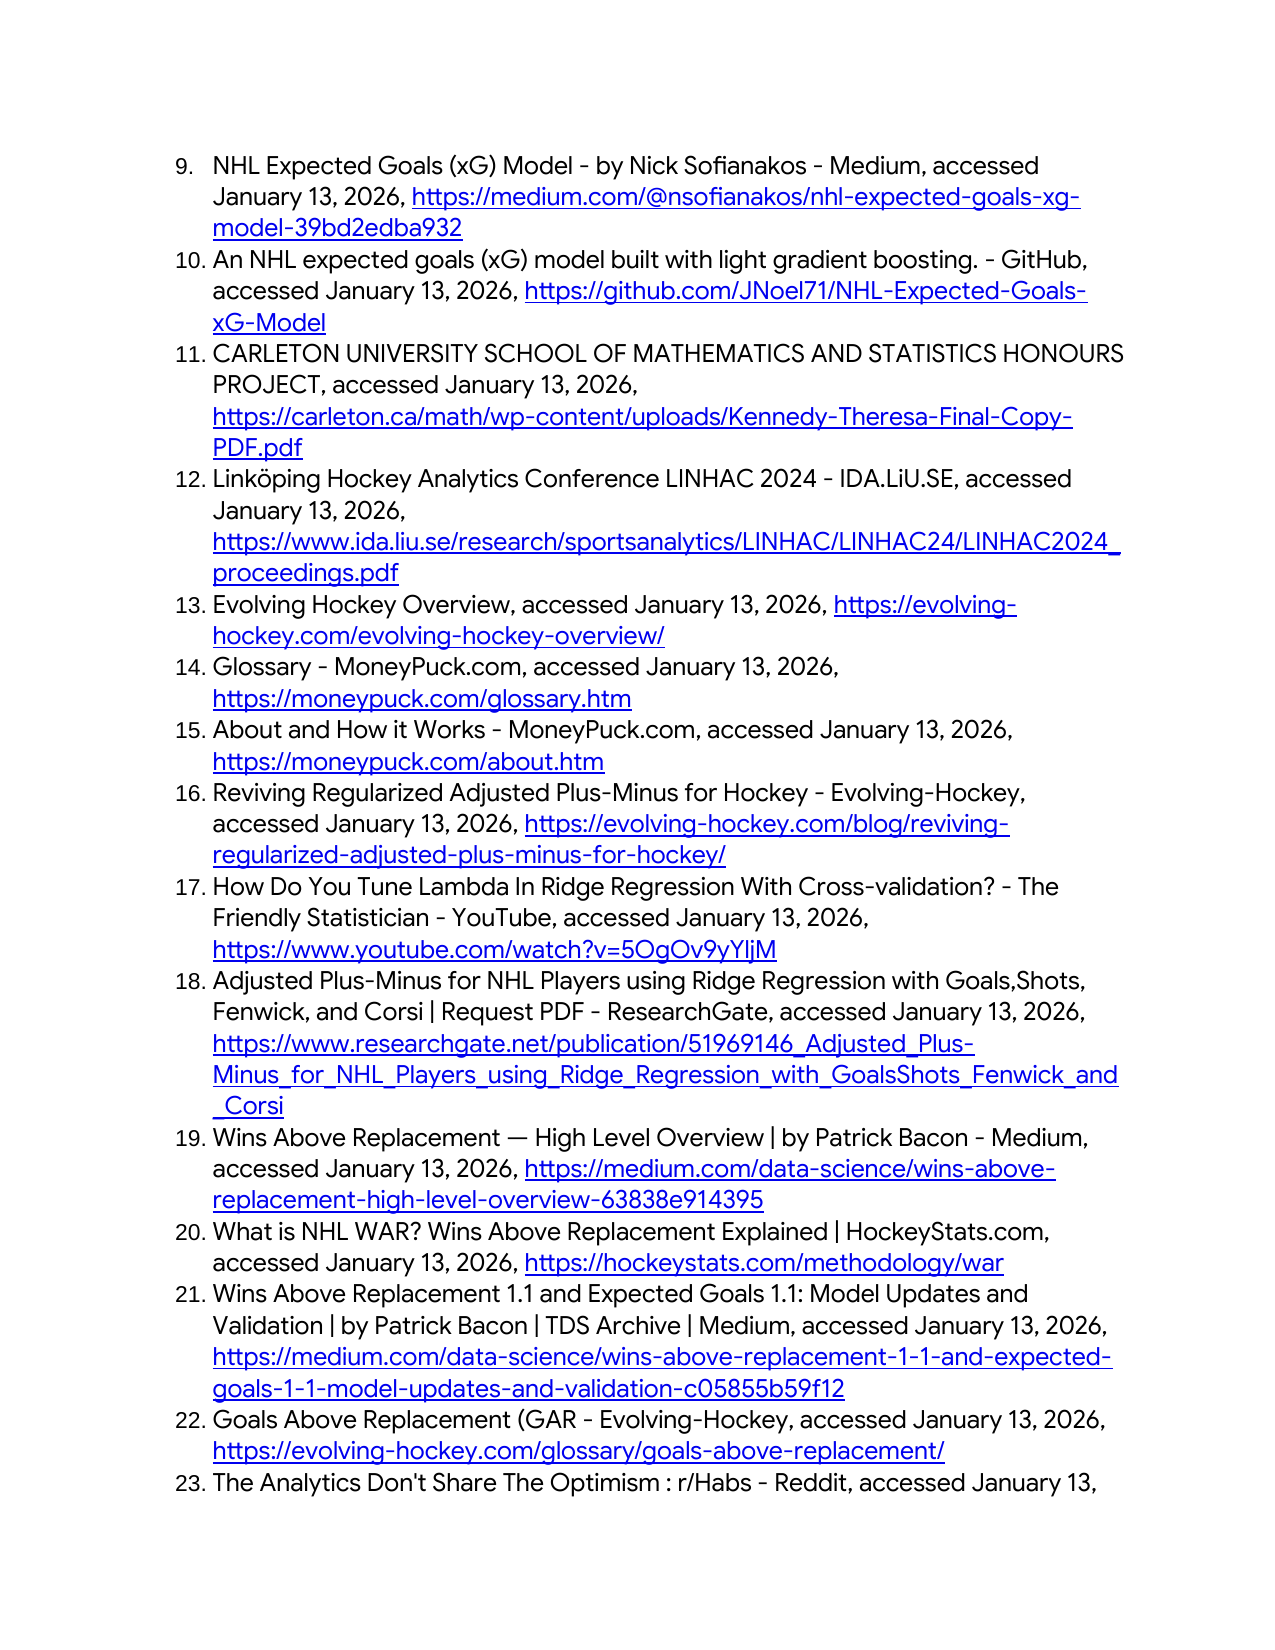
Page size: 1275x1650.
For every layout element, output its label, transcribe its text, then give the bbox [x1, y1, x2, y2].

list Evolving Hockey Overview, accessed January 13, 2026, https://evolving-hockey.com/evolving-hockey-overview/ [175, 589, 1125, 652]
list What is NHL WAR? Wins Above Replacement Explained | HockeyStats.com, accessed January 13, 2026, https://hockeystats.com/methodology/war [175, 1216, 1125, 1279]
list Adjusted Plus-Minus for NHL Players using Ridge Regression with Goals,Shots, Fenwick, and Corsi | Request PDF - ResearchGate, accessed January 13, 2026, https://www.researchgate.net/publication/51969146_Adjusted_Plus-Minus_for_NHL_Players_using_Ridge_Regression_with_GoalsShots_Fenwick_and_Corsi [175, 965, 1125, 1122]
list Wins Above Replacement 1.1 and Expected Goals 1.1: Model Updates and Validation | by Patrick Bacon | TDS Archive | Medium, accessed January 13, 2026, https://medium.com/data-science/wins-above-replacement-1-1-and-expected-goals-1-1-model-updates-and-validation-c05855b59f12 [175, 1279, 1125, 1404]
list CARLETON UNIVERSITY SCHOOL OF MATHEMATICS AND STATISTICS HONOURS PROJECT, accessed January 13, 2026, https://carleton.ca/math/wp-content/uploads/Kennedy-Theresa-Final-Copy-PDF.pdf [175, 338, 1125, 463]
list How Do You Tune Lambda In Ridge Regression With Cross-validation? - The Friendly Statistician - YouTube, accessed January 13, 2026, https://www.youtube.com/watch?v=5OgOv9yYljM [175, 871, 1125, 965]
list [175, 1467, 1125, 1498]
list About and How it Works - MoneyPuck.com, accessed January 13, 2026, https://moneypuck.com/about.htm [175, 714, 1125, 777]
list Wins Above Replacement — High Level Overview | by Patrick Bacon - Medium, accessed January 13, 2026, https://medium.com/data-science/wins-above-replacement-high-level-overview-63838e914395 [175, 1122, 1125, 1216]
list An NHL expected goals (xG) model built with light gradient boosting. - GitHub, accessed January 13, 2026, https://github.com/JNoel71/NHL-Expected-Goals-xG-Model [175, 244, 1125, 338]
list Reviving Regularized Adjusted Plus-Minus for Hockey - Evolving-Hockey, accessed January 13, 2026, https://evolving-hockey.com/blog/reviving-regularized-adjusted-plus-minus-for-hockey/ [175, 777, 1125, 871]
list Linköping Hockey Analytics Conference LINHAC 2024 - IDA.LiU.SE, accessed January 13, 2026, https://www.ida.liu.se/research/sportsanalytics/LINHAC/LINHAC24/LINHAC2024_proceedings.pdf [175, 463, 1125, 589]
list Goals Above Replacement (GAR - Evolving-Hockey, accessed January 13, 2026, https://evolving-hockey.com/glossary/goals-above-replacement/ [175, 1404, 1125, 1467]
list NHL Expected Goals (xG) Model - by Nick Sofianakos - Medium, accessed January 13, 2026, https://medium.com/@nsofianakos/nhl-expected-goals-xg-model-39bd2edba932 [175, 150, 1125, 244]
list Glossary - MoneyPuck.com, accessed January 13, 2026, https://moneypuck.com/glossary.htm [175, 652, 1125, 714]
